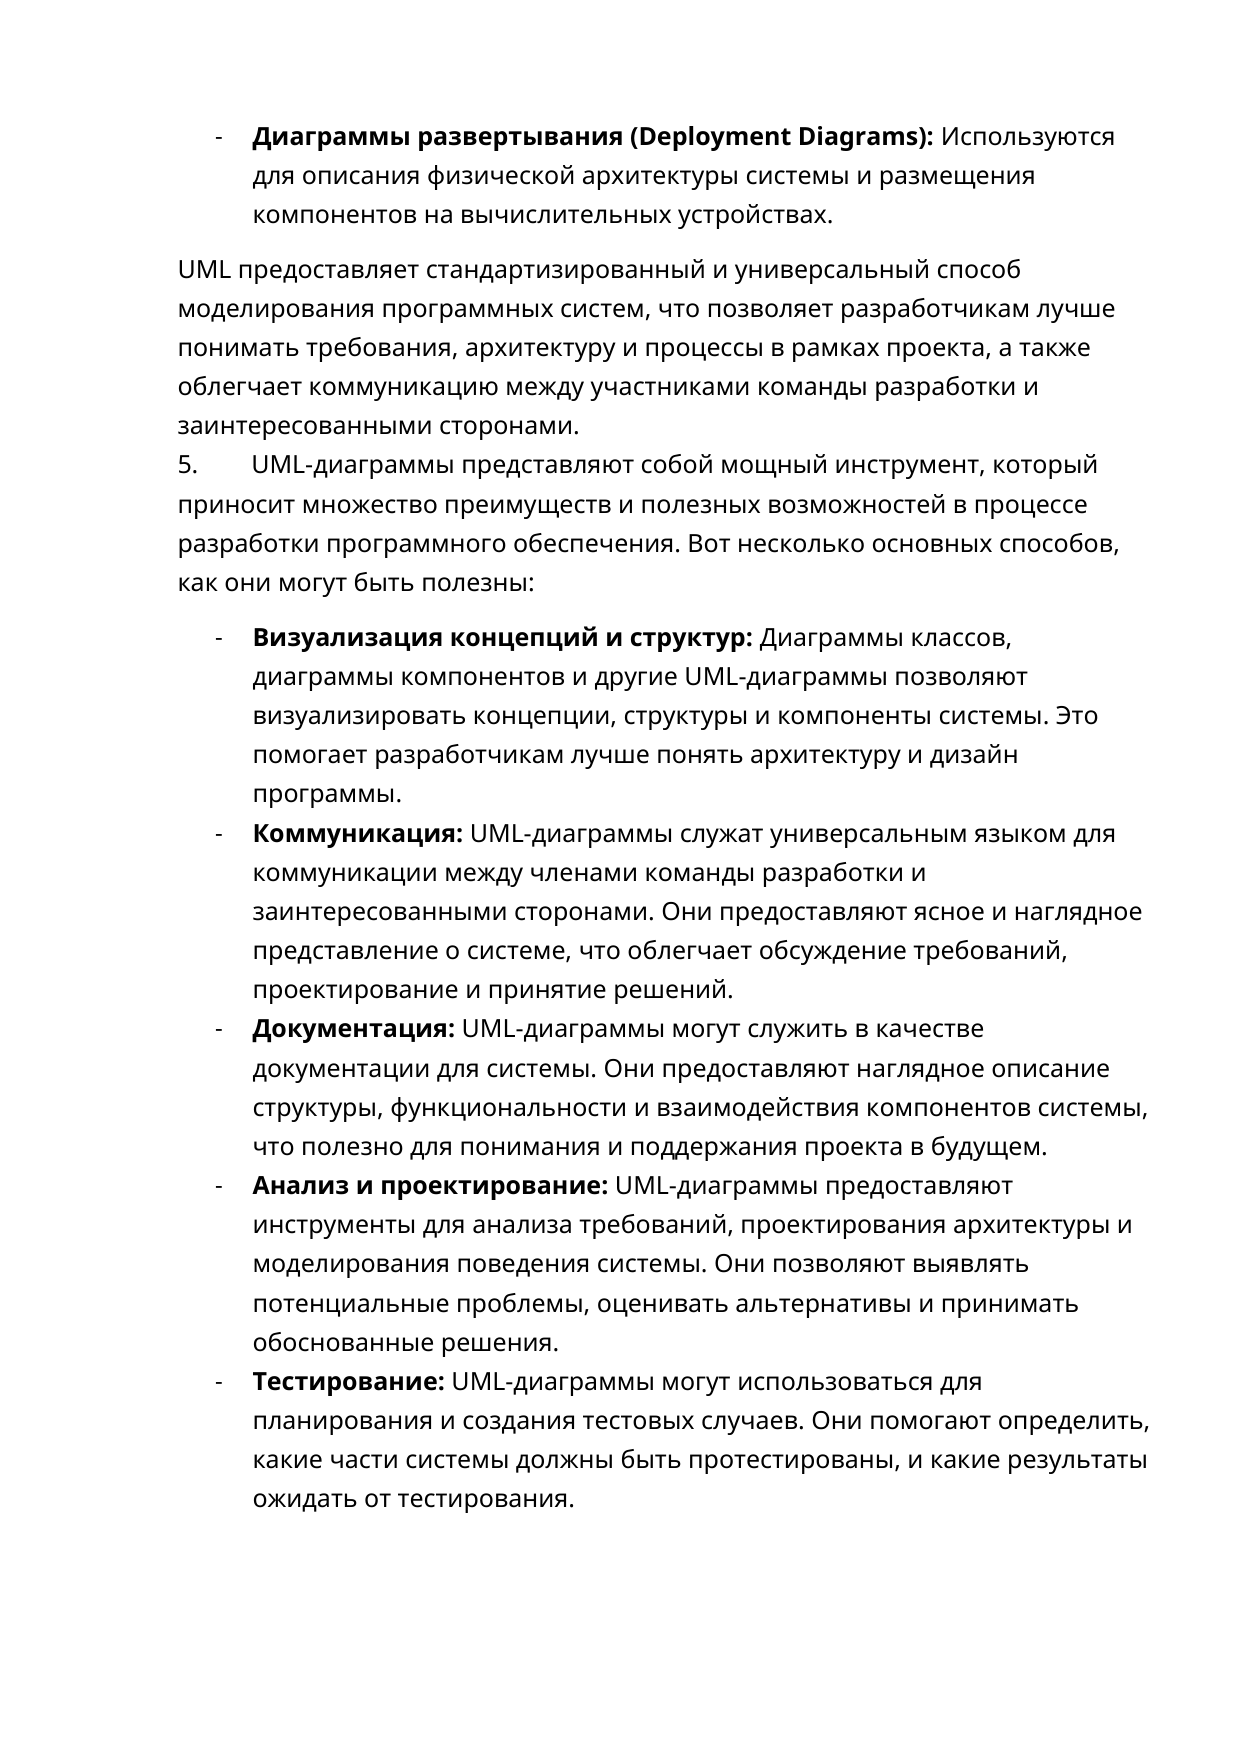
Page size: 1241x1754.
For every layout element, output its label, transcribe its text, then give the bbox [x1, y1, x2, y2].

text UML предоставляет стандартизированный и универсальный способ моделирования программных систем, что позволяет разработчикам лучше понимать требования, архитектуру и процессы в рамках проекта, а также облегчает коммуникацию между участниками команды разработки и заинтересованными сторонами. [177, 251, 1152, 442]
list Анализ и проектирование: UML-диаграммы предоставляют инструменты для анализа требований, проектирования архитектуры и моделирования поведения системы. Они позволяют выявлять потенциальные проблемы, оценивать альтернативы и принимать обоснованные решения. [215, 1168, 1152, 1358]
list Тестирование: UML-диаграммы могут использоваться для планирования и создания тестовых случаев. Они помогают определить, какие части системы должны быть протестированы, и какие результаты ожидать от тестирования. [215, 1363, 1152, 1515]
list Визуализация концепций и структур: Диаграммы классов, диаграммы компонентов и другие UML-диаграммы позволяют визуализировать концепции, структуры и компоненты системы. Это помогает разработчикам лучше понять архитектуру и дизайн программы. [215, 619, 1152, 810]
list UML-диаграммы представляют собой мощный инструмент, который приносит множество преимуществ и полезных возможностей в процессе разработки программного обеспечения. Вот несколько основных способов, как они могут быть полезны: [177, 447, 1152, 599]
list Коммуникация: UML-диаграммы служат универсальным языком для коммуникации между членами команды разработки и заинтересованными сторонами. Они предоставляют ясное и наглядное представление о системе, что облегчает обсуждение требований, проектирование и принятие решений. [215, 815, 1152, 1006]
list Диаграммы развертывания (Deployment Diagrams): Используются для описания физической архитектуры системы и размещения компонентов на вычислительных устройствах. [215, 118, 1152, 231]
list Документация: UML-диаграммы могут служить в качестве документации для системы. Они предоставляют наглядное описание структуры, функциональности и взаимодействия компонентов системы, что полезно для понимания и поддержания проекта в будущем. [215, 1011, 1152, 1163]
